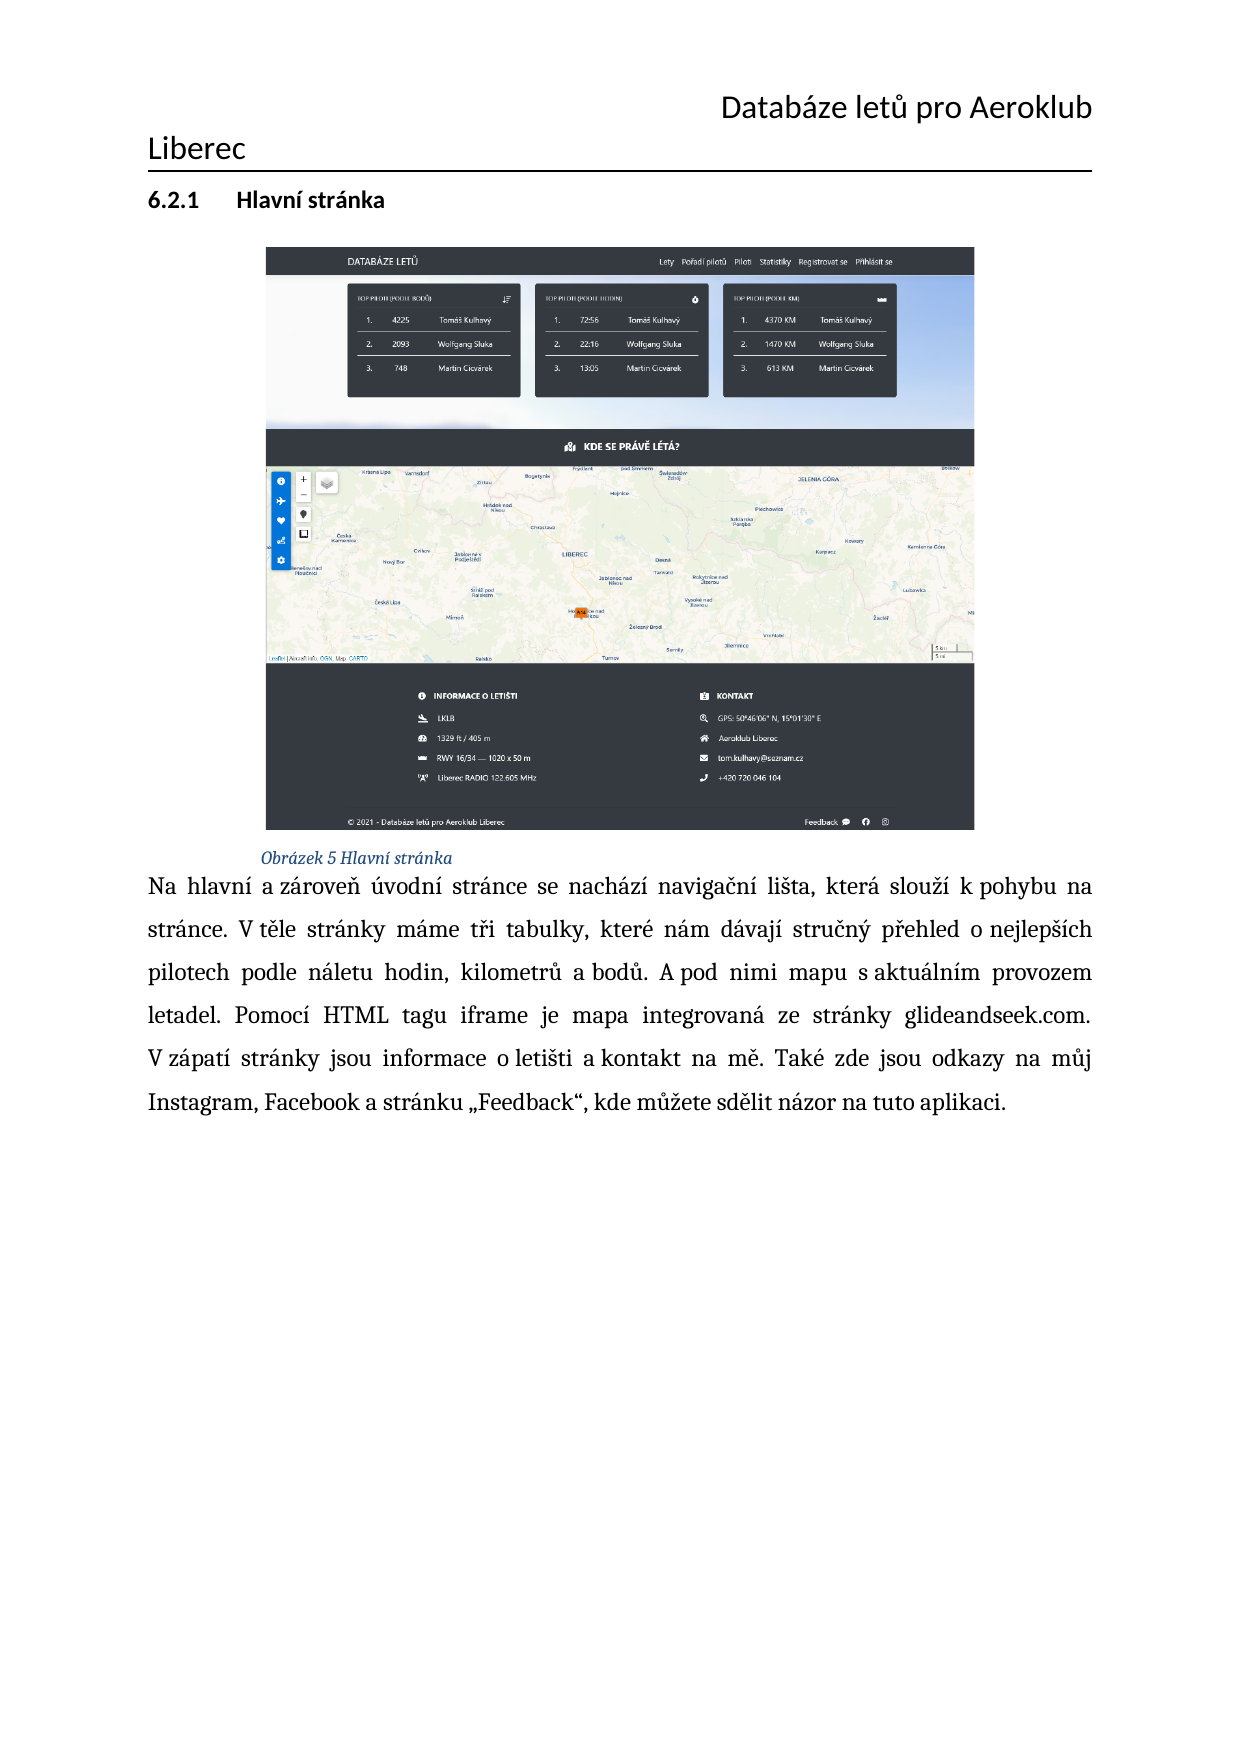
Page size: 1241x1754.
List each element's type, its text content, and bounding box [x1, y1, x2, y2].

picture [265, 247, 975, 830]
text Hlavní stránka [148, 184, 1092, 215]
